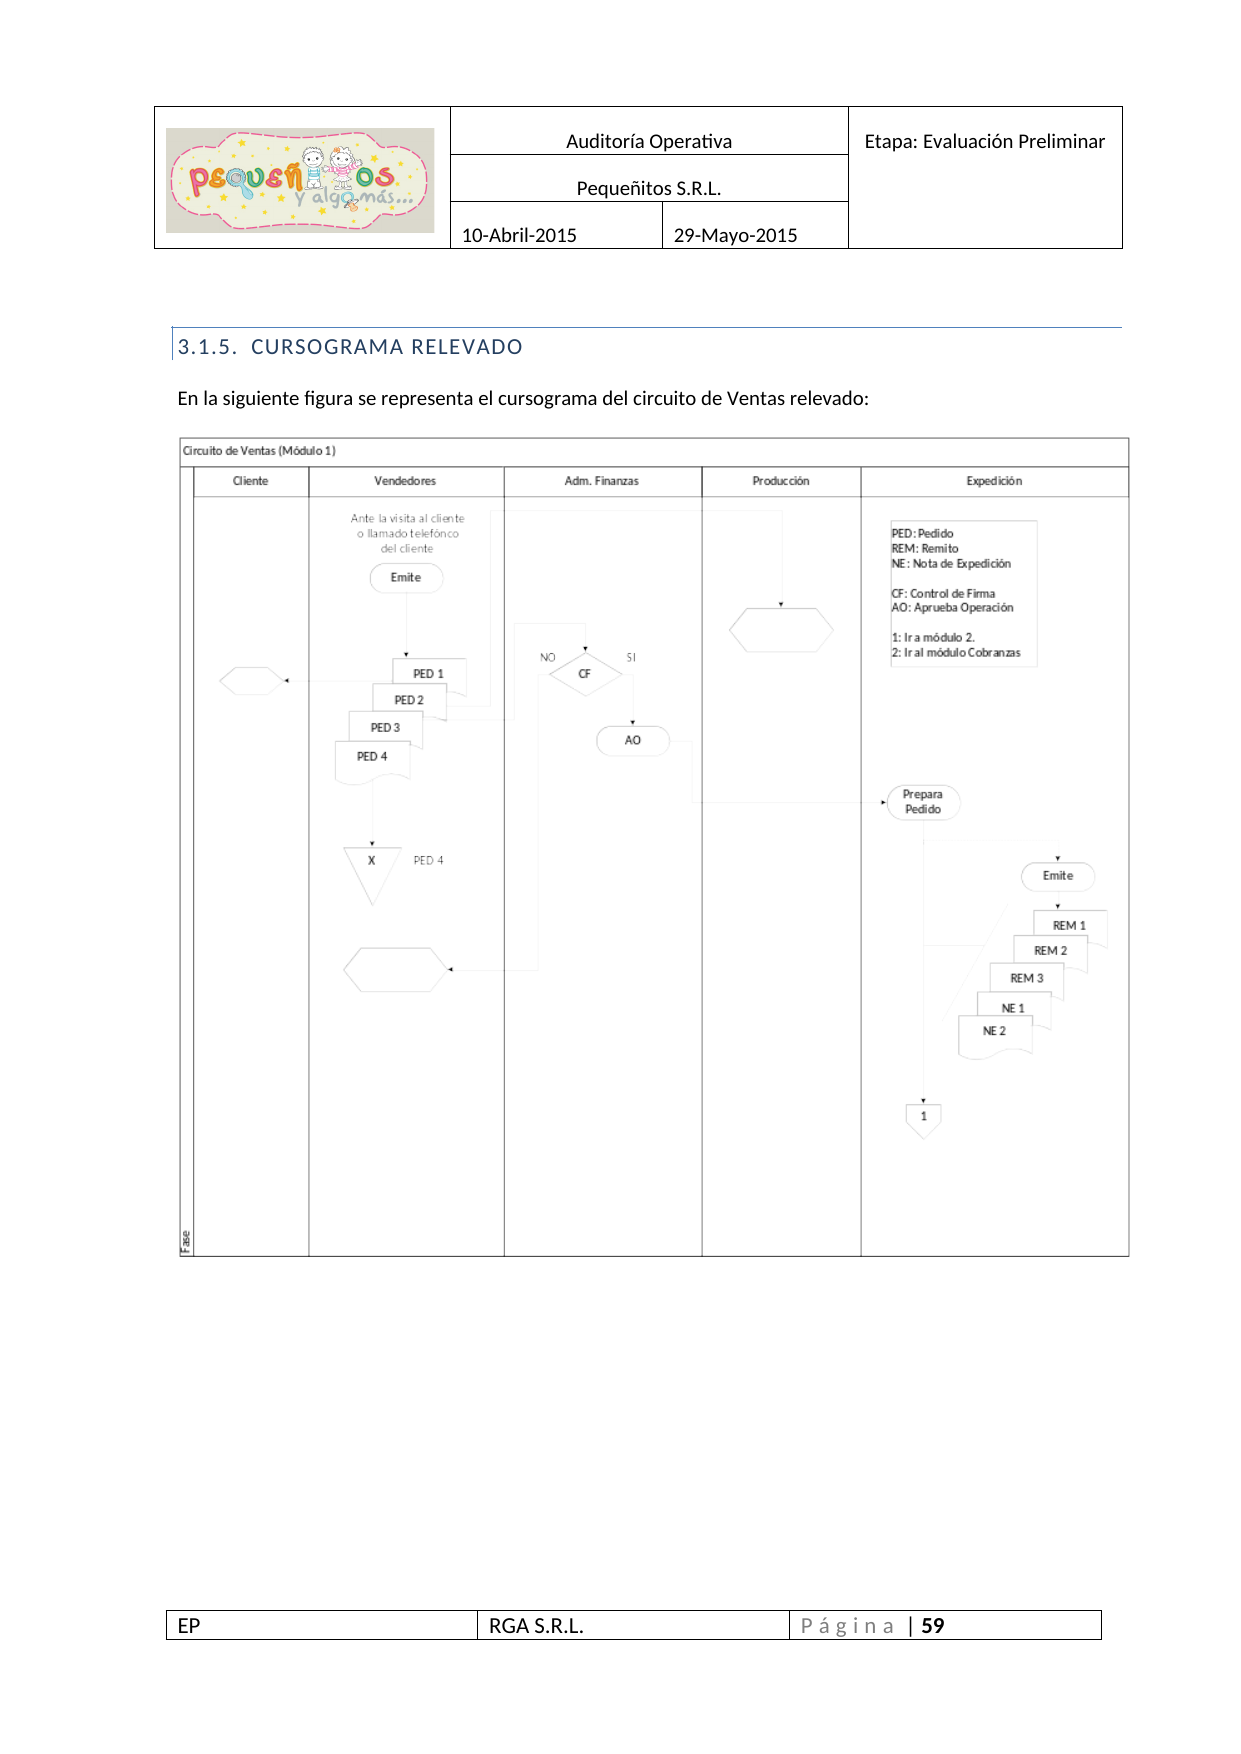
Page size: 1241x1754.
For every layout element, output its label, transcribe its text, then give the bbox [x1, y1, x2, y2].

subtitle Cursograma relevado [173, 328, 1122, 360]
text En la siguiente figura se representa el cursograma del circuito de Ventas relevado: [177, 385, 1122, 411]
picture [166, 128, 435, 233]
